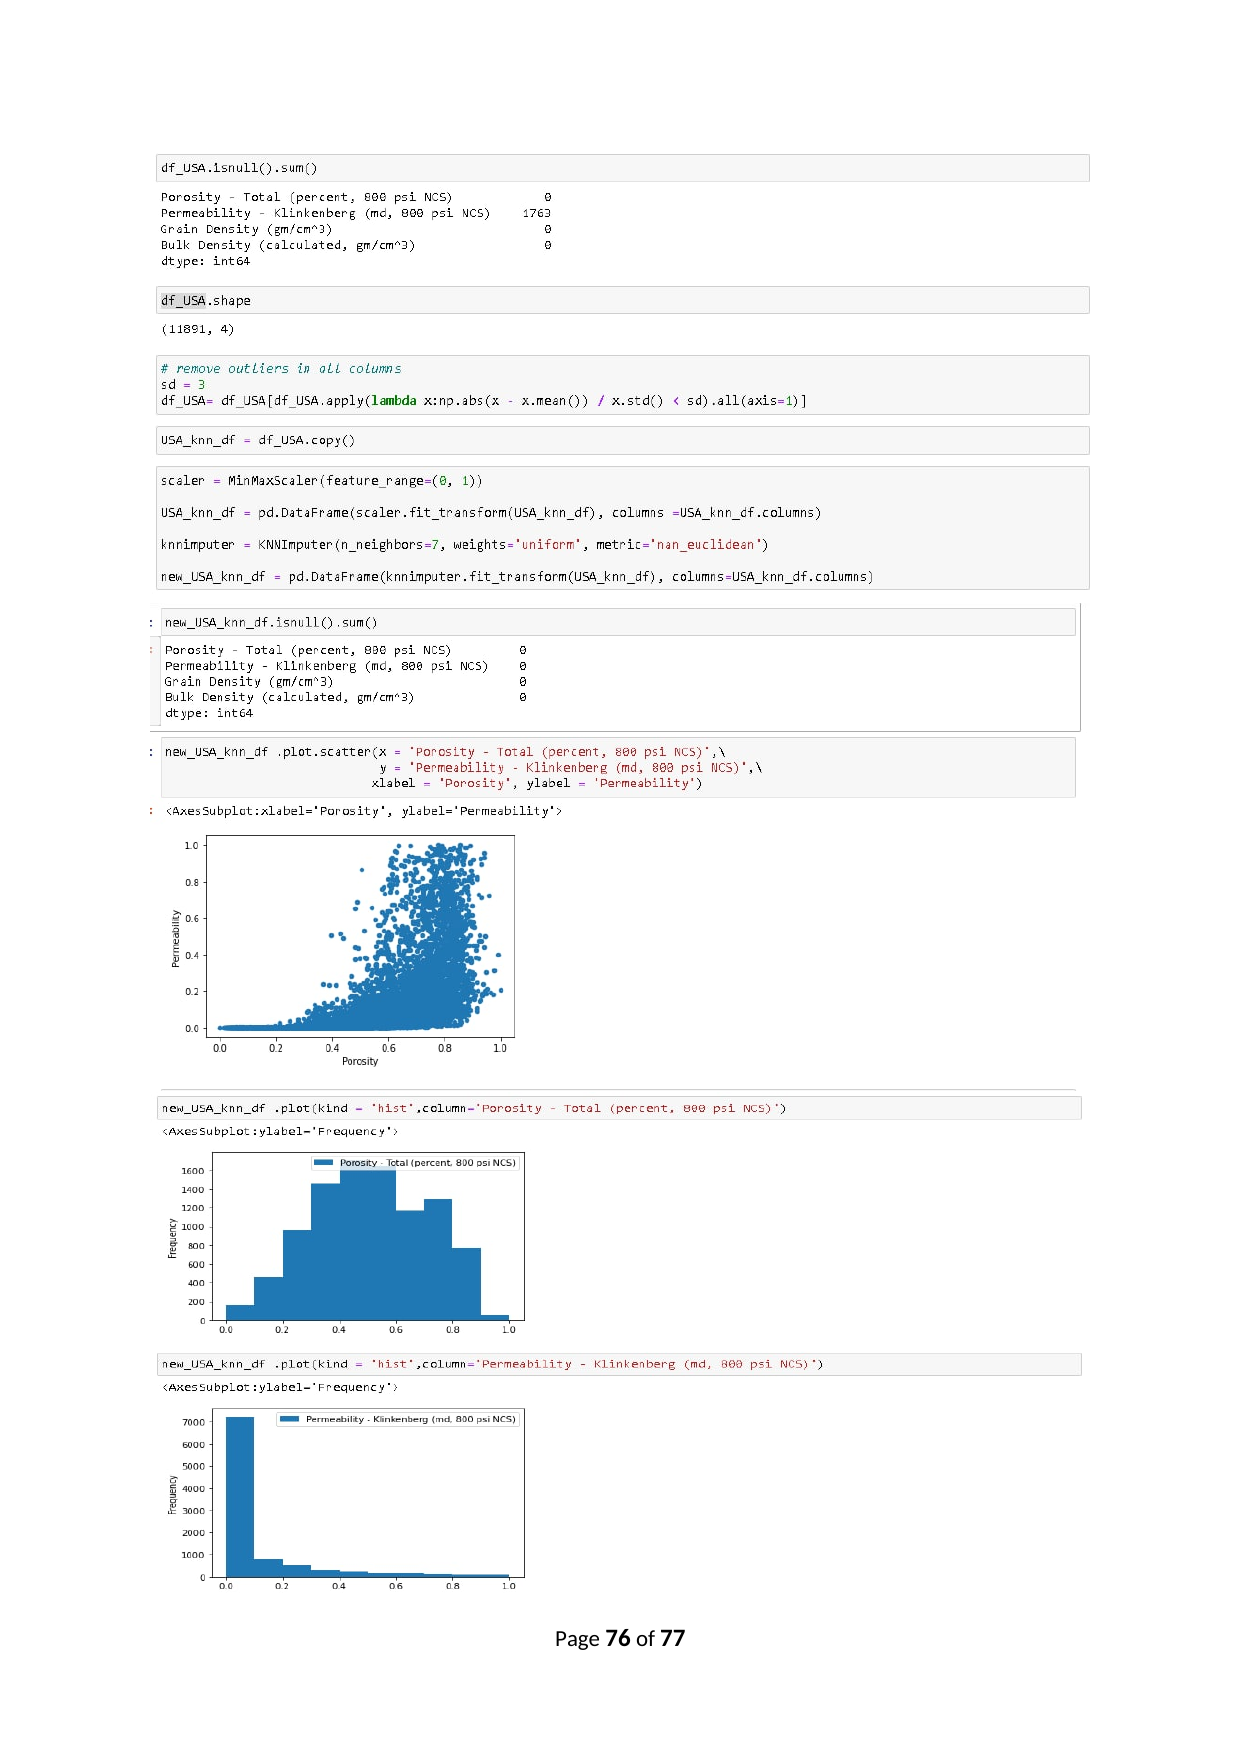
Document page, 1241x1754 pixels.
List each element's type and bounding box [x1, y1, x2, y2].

picture [150, 1092, 1091, 1602]
picture [150, 150, 1091, 601]
picture [150, 603, 1091, 1091]
